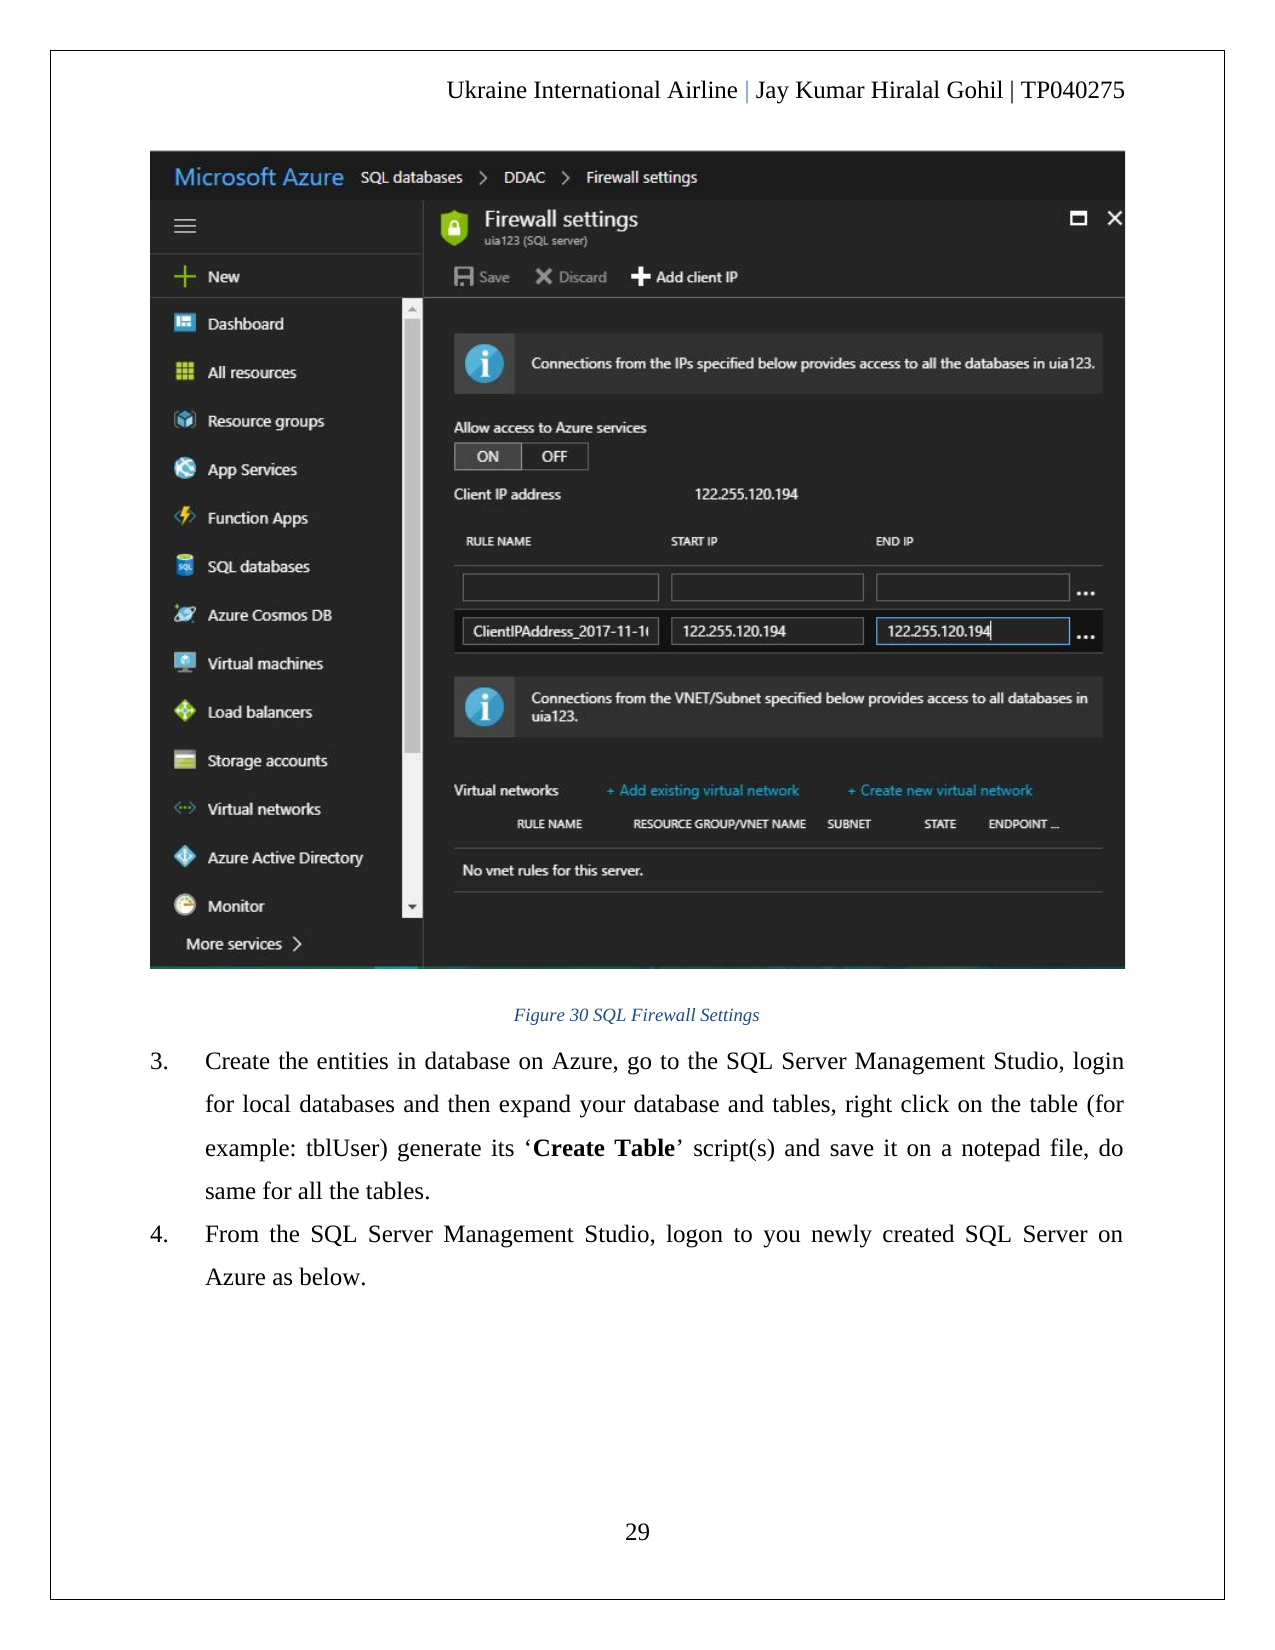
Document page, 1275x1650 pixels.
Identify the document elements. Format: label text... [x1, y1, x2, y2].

picture [150, 150, 1125, 969]
text Figure 30 SQL Firewall Settings [150, 1004, 1125, 1026]
list Create the entities in database on Azure, go to the SQL Server Management Studio, login for local databases and then expand your database and tables, right click on the table (for example: tblUser) generate its ‘Create Table’ script(s) and save it on a notepad file, do same for all the tables. [150, 1046, 1125, 1204]
list From the SQL Server Management Studio, logon to you newly created SQL Server on Azure as below. [150, 1219, 1125, 1291]
